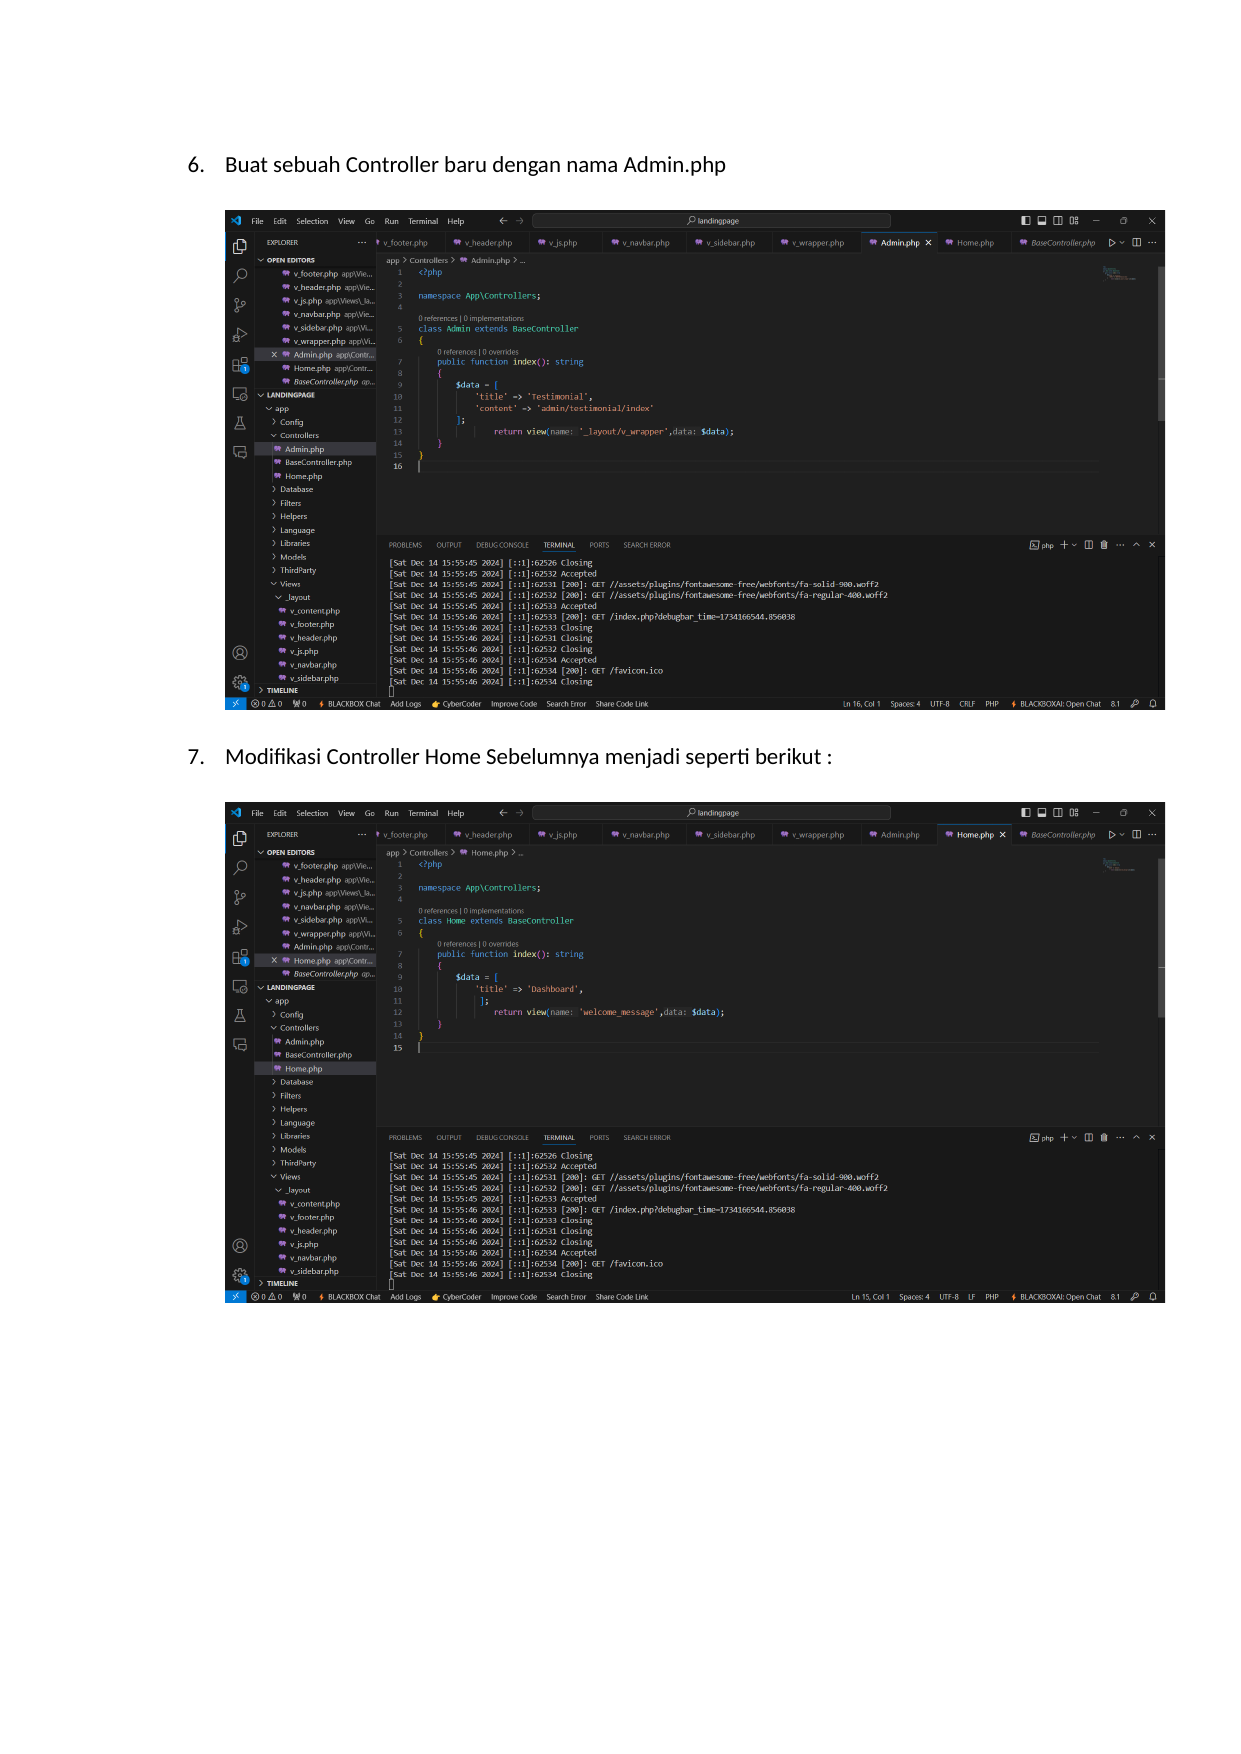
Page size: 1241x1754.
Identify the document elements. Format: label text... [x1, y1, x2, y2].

list Buat sebuah Controller baru dengan nama Admin.php [187, 150, 1090, 178]
list Modifikasi Controller Home Sebelumnya menjadi seperti berikut : [187, 742, 1090, 770]
picture [225, 210, 1166, 710]
picture [225, 802, 1166, 1303]
